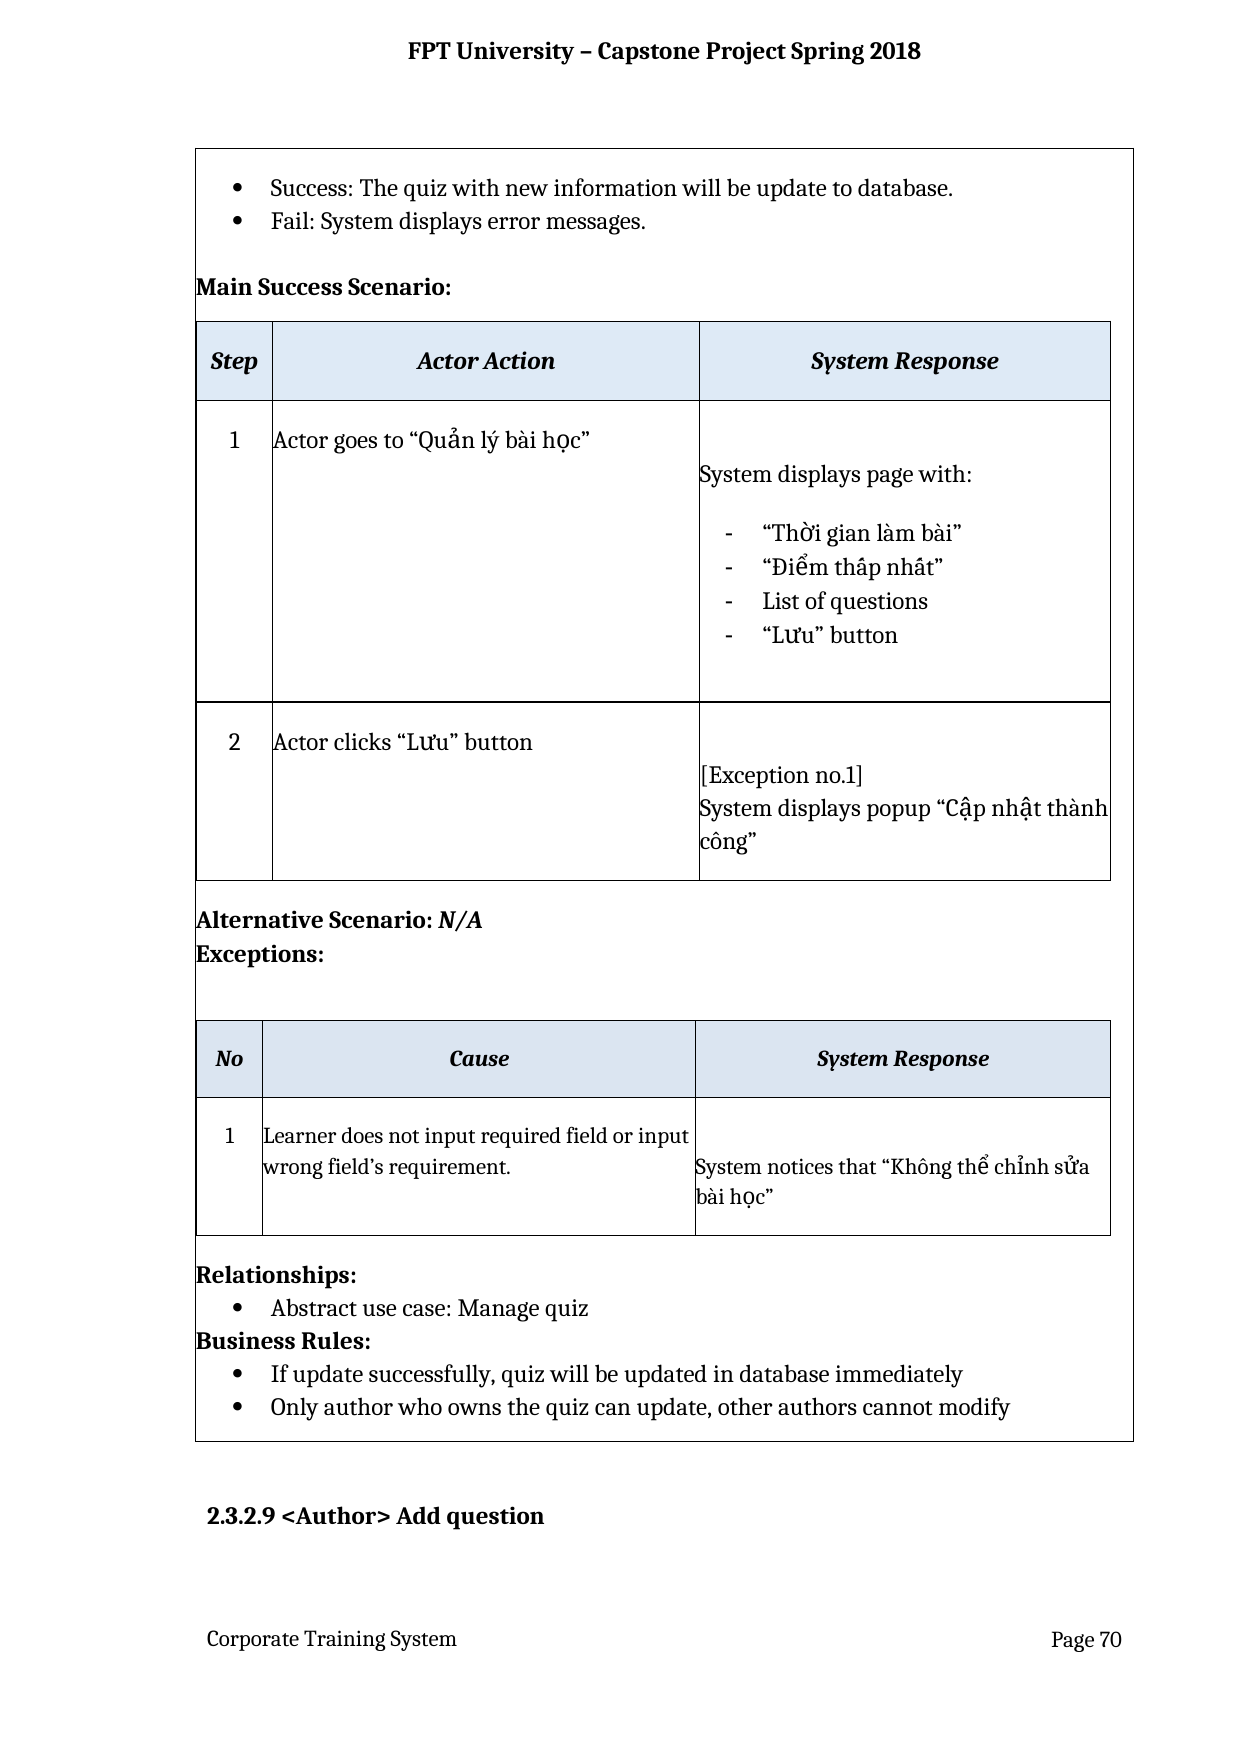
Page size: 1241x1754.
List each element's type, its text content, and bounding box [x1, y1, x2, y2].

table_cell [196, 149, 1133, 1441]
text 2.3.2.9 <Author> Add question [207, 1502, 1122, 1531]
